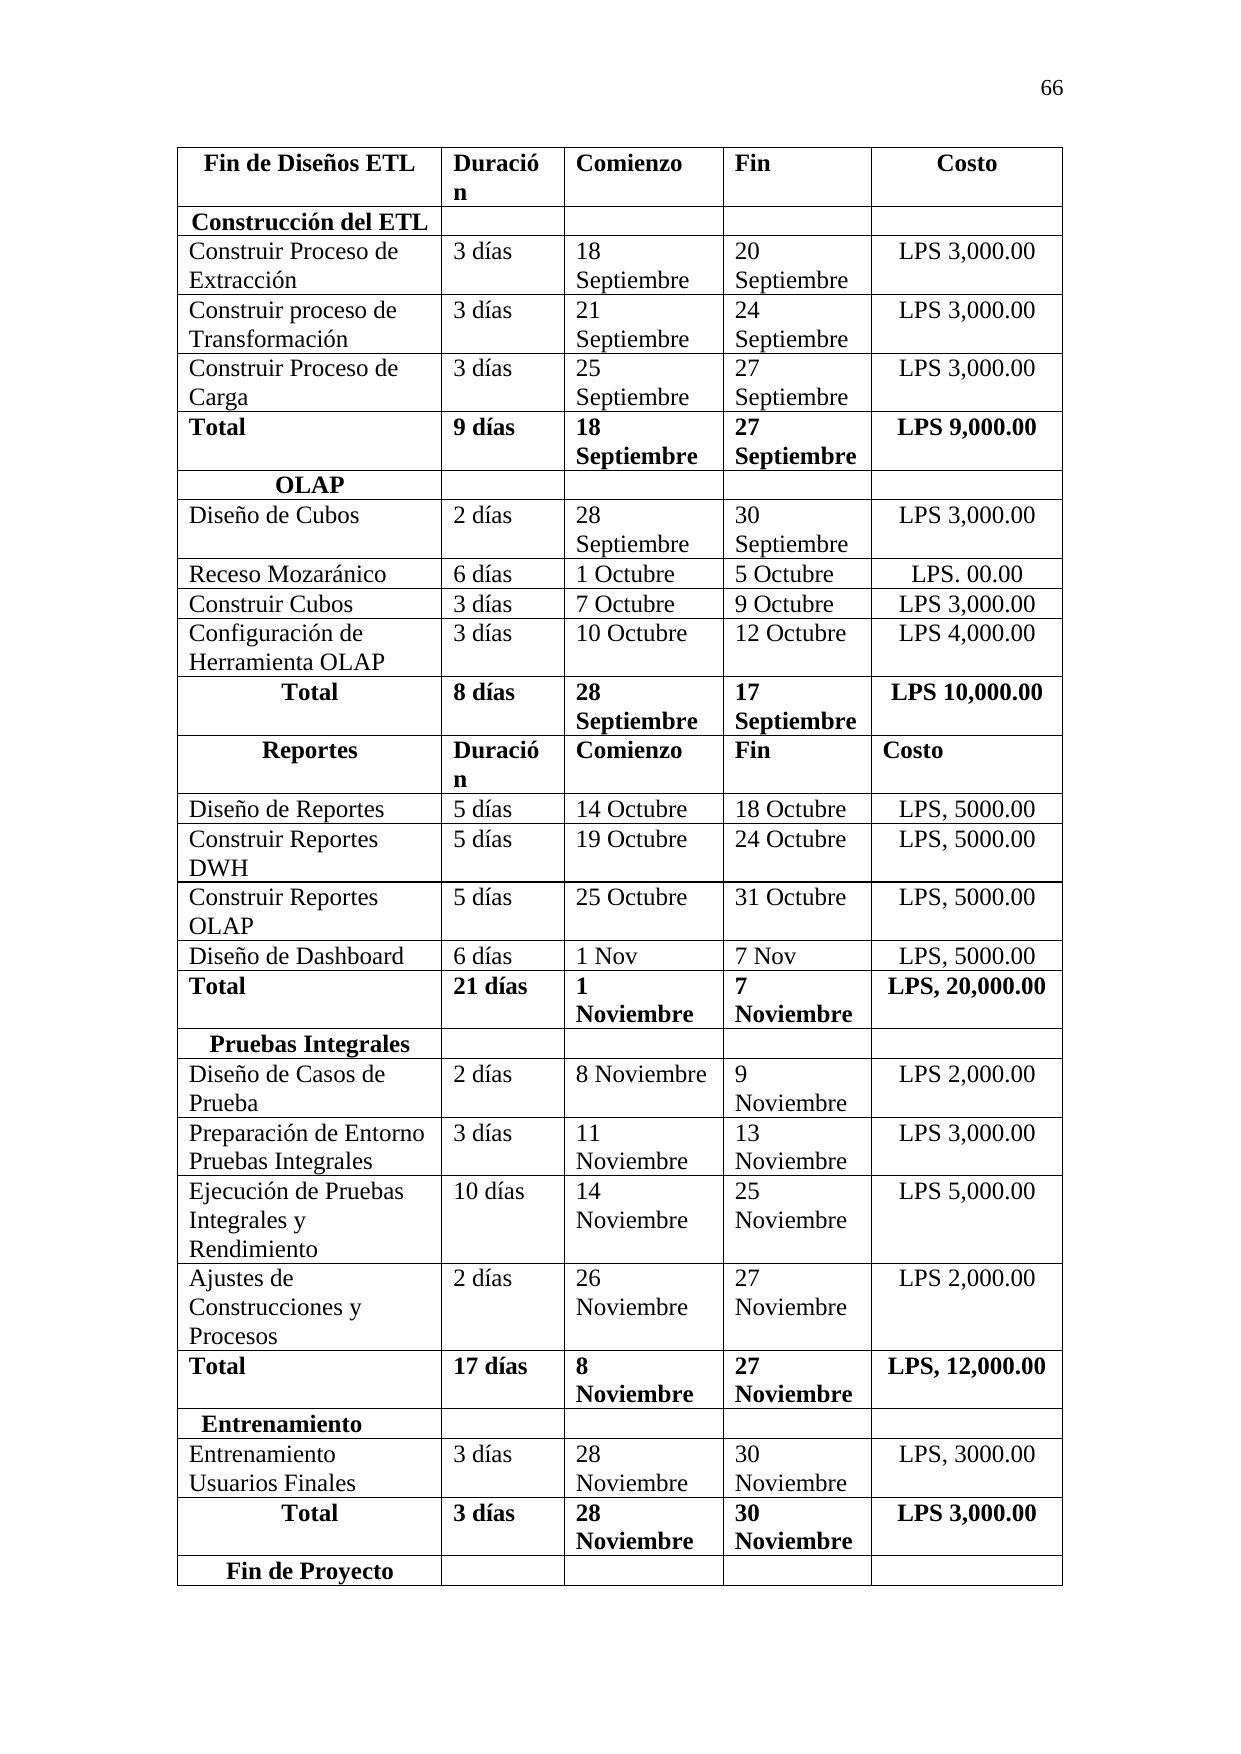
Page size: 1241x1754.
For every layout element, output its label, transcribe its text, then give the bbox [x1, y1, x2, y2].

table_cell OLAP [178, 471, 441, 499]
table_cell 7 Noviembre [724, 971, 871, 1028]
table_cell LPS 4,000.00 [872, 619, 1062, 676]
table_cell LPS 2,000.00 [872, 1264, 1062, 1350]
table_cell Fin de Proyecto [178, 1556, 441, 1585]
table_cell Construir Reportes OLAP [178, 883, 441, 940]
table_cell 24 Septiembre [724, 295, 871, 352]
table_cell Comienzo [565, 148, 723, 206]
table_cell [565, 207, 723, 235]
table_cell Ejecución de Pruebas Integrales y Rendimiento [178, 1176, 441, 1262]
table_cell 8 Noviembre [565, 1351, 723, 1408]
table_cell LPS, 5000.00 [872, 941, 1062, 970]
table_cell 25 Noviembre [724, 1176, 871, 1262]
table_cell 28 Noviembre [565, 1498, 723, 1555]
table_cell Diseño de Reportes [178, 794, 441, 823]
table_cell Costo [872, 148, 1062, 206]
table_cell 9 días [442, 412, 564, 469]
table_cell Reportes [178, 736, 441, 793]
table_cell 11 Noviembre [565, 1118, 723, 1175]
table_cell LPS 3,000.00 [872, 1118, 1062, 1175]
table_cell [724, 471, 871, 499]
table_cell Construir proceso de Transformación [178, 295, 441, 352]
table_cell Total [178, 677, 441, 734]
table_cell 9 Octubre [724, 589, 871, 617]
table_cell [565, 1556, 723, 1585]
table_cell 5 días [442, 794, 564, 823]
table_cell LPS 9,000.00 [872, 412, 1062, 469]
table_cell [724, 207, 871, 235]
table_cell 8 Noviembre [565, 1059, 723, 1117]
table_cell 21 días [442, 971, 564, 1028]
table_cell 30 Septiembre [724, 500, 871, 558]
table_cell [442, 471, 564, 499]
table_cell 8 días [442, 677, 564, 734]
table_cell LPS 5,000.00 [872, 1176, 1062, 1262]
table_cell 2 días [442, 500, 564, 558]
table_cell Diseño de Casos de Prueba [178, 1059, 441, 1117]
table_cell Ajustes de Construcciones y Procesos [178, 1264, 441, 1350]
table_cell 13 Noviembre [724, 1118, 871, 1175]
table_cell [724, 1029, 871, 1058]
table_cell [565, 1029, 723, 1058]
table_cell 10 días [442, 1176, 564, 1262]
table_cell Fin de Diseños ETL [178, 148, 441, 206]
table_cell LPS 3,000.00 [872, 500, 1062, 558]
table_cell 30 Noviembre [724, 1498, 871, 1555]
table_cell Diseño de Cubos [178, 500, 441, 558]
table_cell [442, 207, 564, 235]
table_cell 1 Noviembre [565, 971, 723, 1028]
table_cell LPS 3,000.00 [872, 236, 1062, 294]
table_cell 7 Octubre [565, 589, 723, 617]
table_cell LPS 3,000.00 [872, 1498, 1062, 1555]
table_cell 19 Octubre [565, 824, 723, 881]
table_cell 6 días [442, 941, 564, 970]
table_cell 28 Septiembre [565, 500, 723, 558]
table_cell 18 Septiembre [565, 412, 723, 469]
table_cell [872, 1409, 1062, 1438]
table_cell LPS 3,000.00 [872, 589, 1062, 617]
table_cell LPS 10,000.00 [872, 677, 1062, 734]
table_cell 14 Noviembre [565, 1176, 723, 1262]
table_cell Total [178, 1498, 441, 1555]
table_cell 12 Octubre [724, 619, 871, 676]
table_cell 26 Noviembre [565, 1264, 723, 1350]
table_cell Pruebas Integrales [178, 1029, 441, 1058]
table_cell 28 Septiembre [565, 677, 723, 734]
table_cell 5 días [442, 824, 564, 881]
table_cell Construir Reportes DWH [178, 824, 441, 881]
table_cell Total [178, 1351, 441, 1408]
table_cell LPS, 5000.00 [872, 824, 1062, 881]
table_cell LPS, 5000.00 [872, 883, 1062, 940]
table_cell 7 Nov [724, 941, 871, 970]
table_cell 27 Noviembre [724, 1351, 871, 1408]
table_cell 3 días [442, 236, 564, 294]
table_cell Duración [442, 148, 564, 206]
table_cell Entrenamiento Usuarios Finales [178, 1439, 441, 1497]
table_cell 24 Octubre [724, 824, 871, 881]
table_cell 17 días [442, 1351, 564, 1408]
table_cell Configuración de Herramienta OLAP [178, 619, 441, 676]
table_cell [872, 1029, 1062, 1058]
table_cell LPS, 20,000.00 [872, 971, 1062, 1028]
table_cell [442, 1029, 564, 1058]
table_cell 5 días [442, 883, 564, 940]
table_cell Total [178, 971, 441, 1028]
table_cell LPS, 5000.00 [872, 794, 1062, 823]
table_cell 21 Septiembre [565, 295, 723, 352]
table_cell [442, 1556, 564, 1585]
table_cell Diseño de Dashboard [178, 941, 441, 970]
table_cell Total [178, 412, 441, 469]
table_cell Duración [442, 736, 564, 793]
table_cell 14 Octubre [565, 794, 723, 823]
table_cell 20 Septiembre [724, 236, 871, 294]
table_cell 3 días [442, 1439, 564, 1497]
table_cell 2 días [442, 1264, 564, 1350]
table_cell 3 días [442, 589, 564, 617]
table_cell [724, 1409, 871, 1438]
table_cell 31 Octubre [724, 883, 871, 940]
table_cell 3 días [442, 1118, 564, 1175]
table_cell 25 Octubre [565, 883, 723, 940]
table_cell [442, 1409, 564, 1438]
table_cell 1 Octubre [565, 559, 723, 588]
table_cell LPS 3,000.00 [872, 354, 1062, 411]
table_cell Fin [724, 736, 871, 793]
table_cell Construir Cubos [178, 589, 441, 617]
table_cell 27 Septiembre [724, 354, 871, 411]
table_cell Fin [724, 148, 871, 206]
table_cell 25 Septiembre [565, 354, 723, 411]
table_cell Comienzo [565, 736, 723, 793]
table_cell 3 días [442, 295, 564, 352]
table_cell [565, 1409, 723, 1438]
table_cell LPS. 00.00 [872, 559, 1062, 588]
table_cell 17 Septiembre [724, 677, 871, 734]
table_cell Construir Proceso de Extracción [178, 236, 441, 294]
table_cell 3 días [442, 1498, 564, 1555]
table_cell 28 Noviembre [565, 1439, 723, 1497]
table_cell 3 días [442, 619, 564, 676]
table_cell [872, 1556, 1062, 1585]
table_cell Receso Mozaránico [178, 559, 441, 588]
table_cell Construcción del ETL [178, 207, 441, 235]
table_cell LPS 3,000.00 [872, 295, 1062, 352]
table_cell LPS, 3000.00 [872, 1439, 1062, 1497]
table_cell Construir Proceso de Carga [178, 354, 441, 411]
table_cell 3 días [442, 354, 564, 411]
table_cell 18 Octubre [724, 794, 871, 823]
table_cell Entrenamiento [178, 1409, 441, 1438]
table_cell 30 Noviembre [724, 1439, 871, 1497]
table_cell 1 Nov [565, 941, 723, 970]
table_cell LPS, 12,000.00 [872, 1351, 1062, 1408]
table_cell 27 Noviembre [724, 1264, 871, 1350]
table_cell LPS 2,000.00 [872, 1059, 1062, 1117]
table_cell 5 Octubre [724, 559, 871, 588]
table_cell Costo [872, 736, 1062, 793]
table_cell 6 días [442, 559, 564, 588]
table_cell [872, 471, 1062, 499]
table_cell [565, 471, 723, 499]
table_cell [872, 207, 1062, 235]
table_cell 2 días [442, 1059, 564, 1117]
table_cell Preparación de Entorno Pruebas Integrales [178, 1118, 441, 1175]
table_cell [724, 1556, 871, 1585]
table_cell 27 Septiembre [724, 412, 871, 469]
table_cell 9 Noviembre [724, 1059, 871, 1117]
table_cell 10 Octubre [565, 619, 723, 676]
table_cell 18 Septiembre [565, 236, 723, 294]
